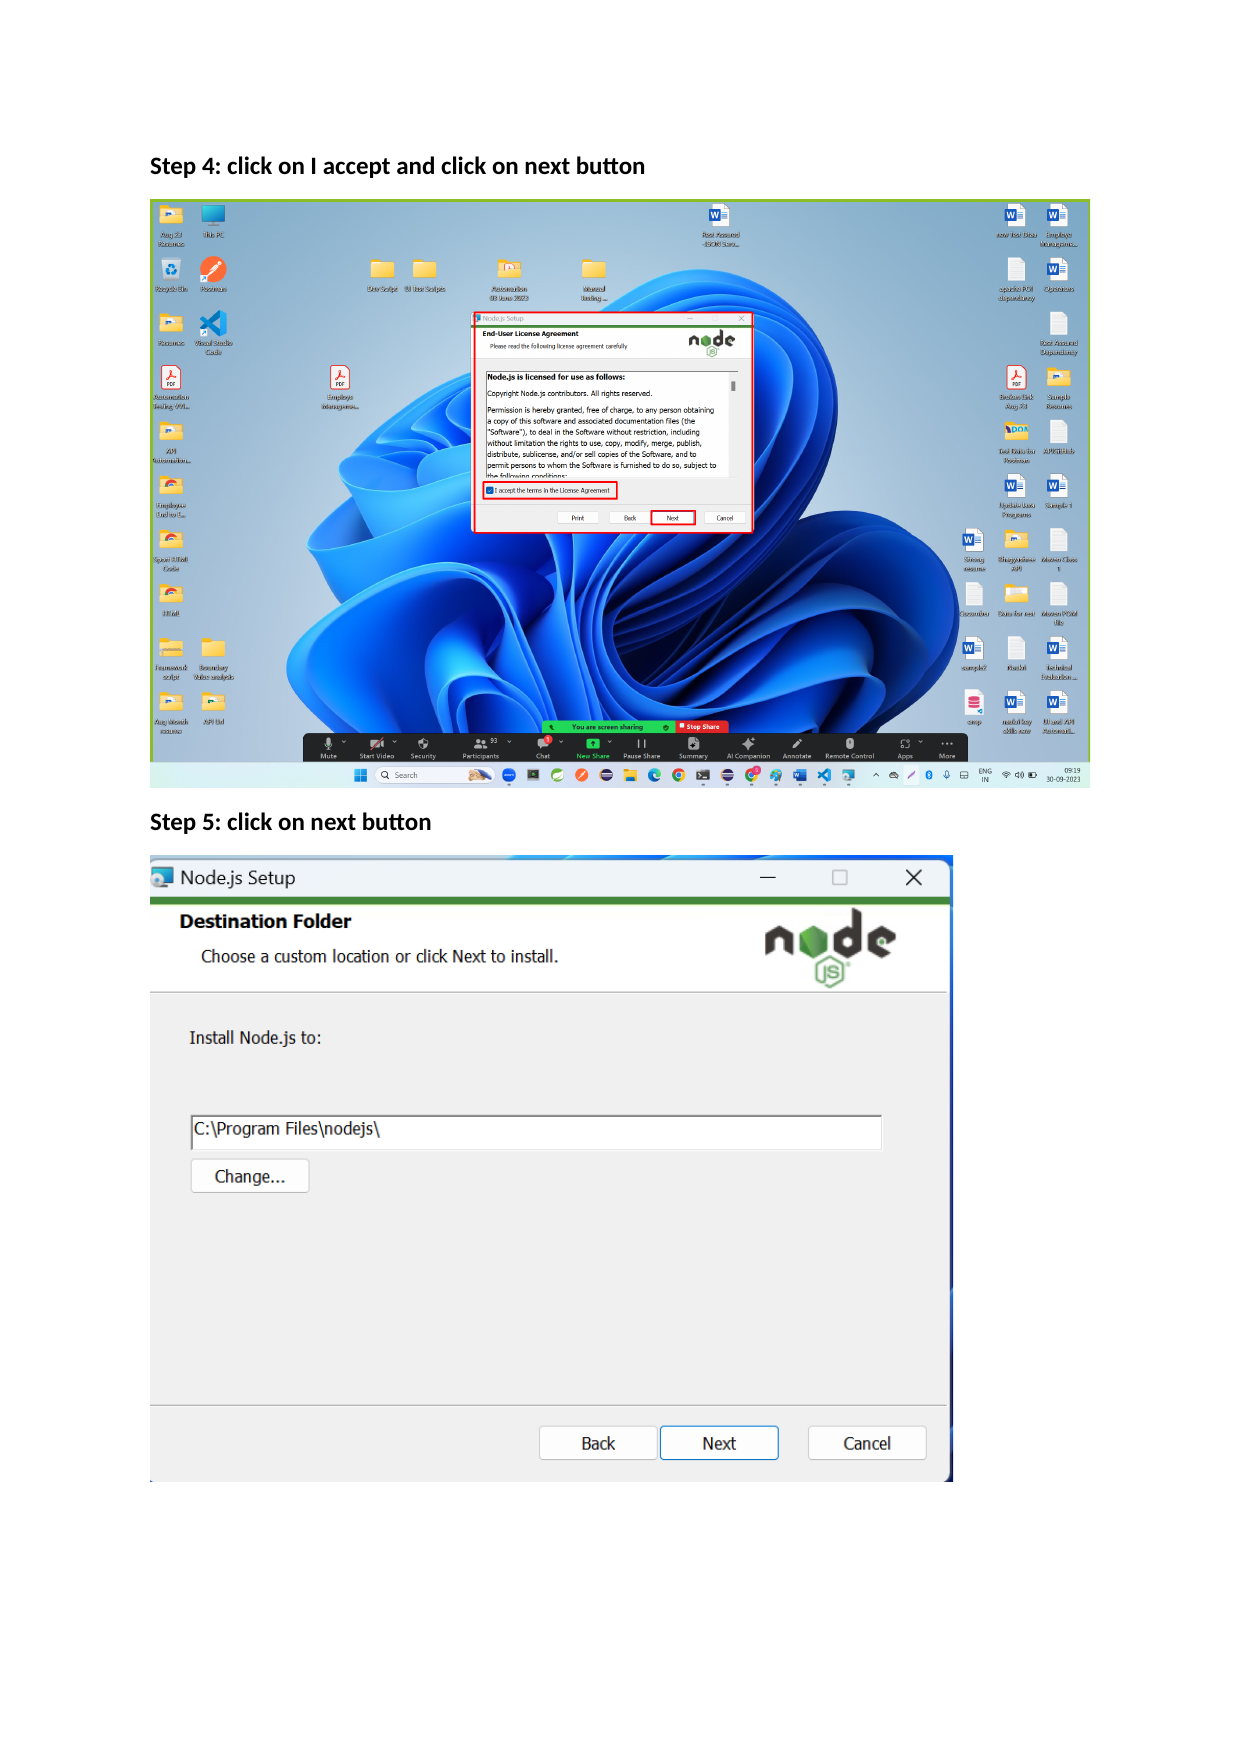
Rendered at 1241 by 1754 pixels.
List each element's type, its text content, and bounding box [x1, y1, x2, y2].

picture [150, 199, 1091, 788]
text Step 4: click on I accept and click on next button [150, 150, 1090, 181]
picture [150, 855, 954, 1482]
text Step 5: click on next button [150, 806, 1090, 837]
